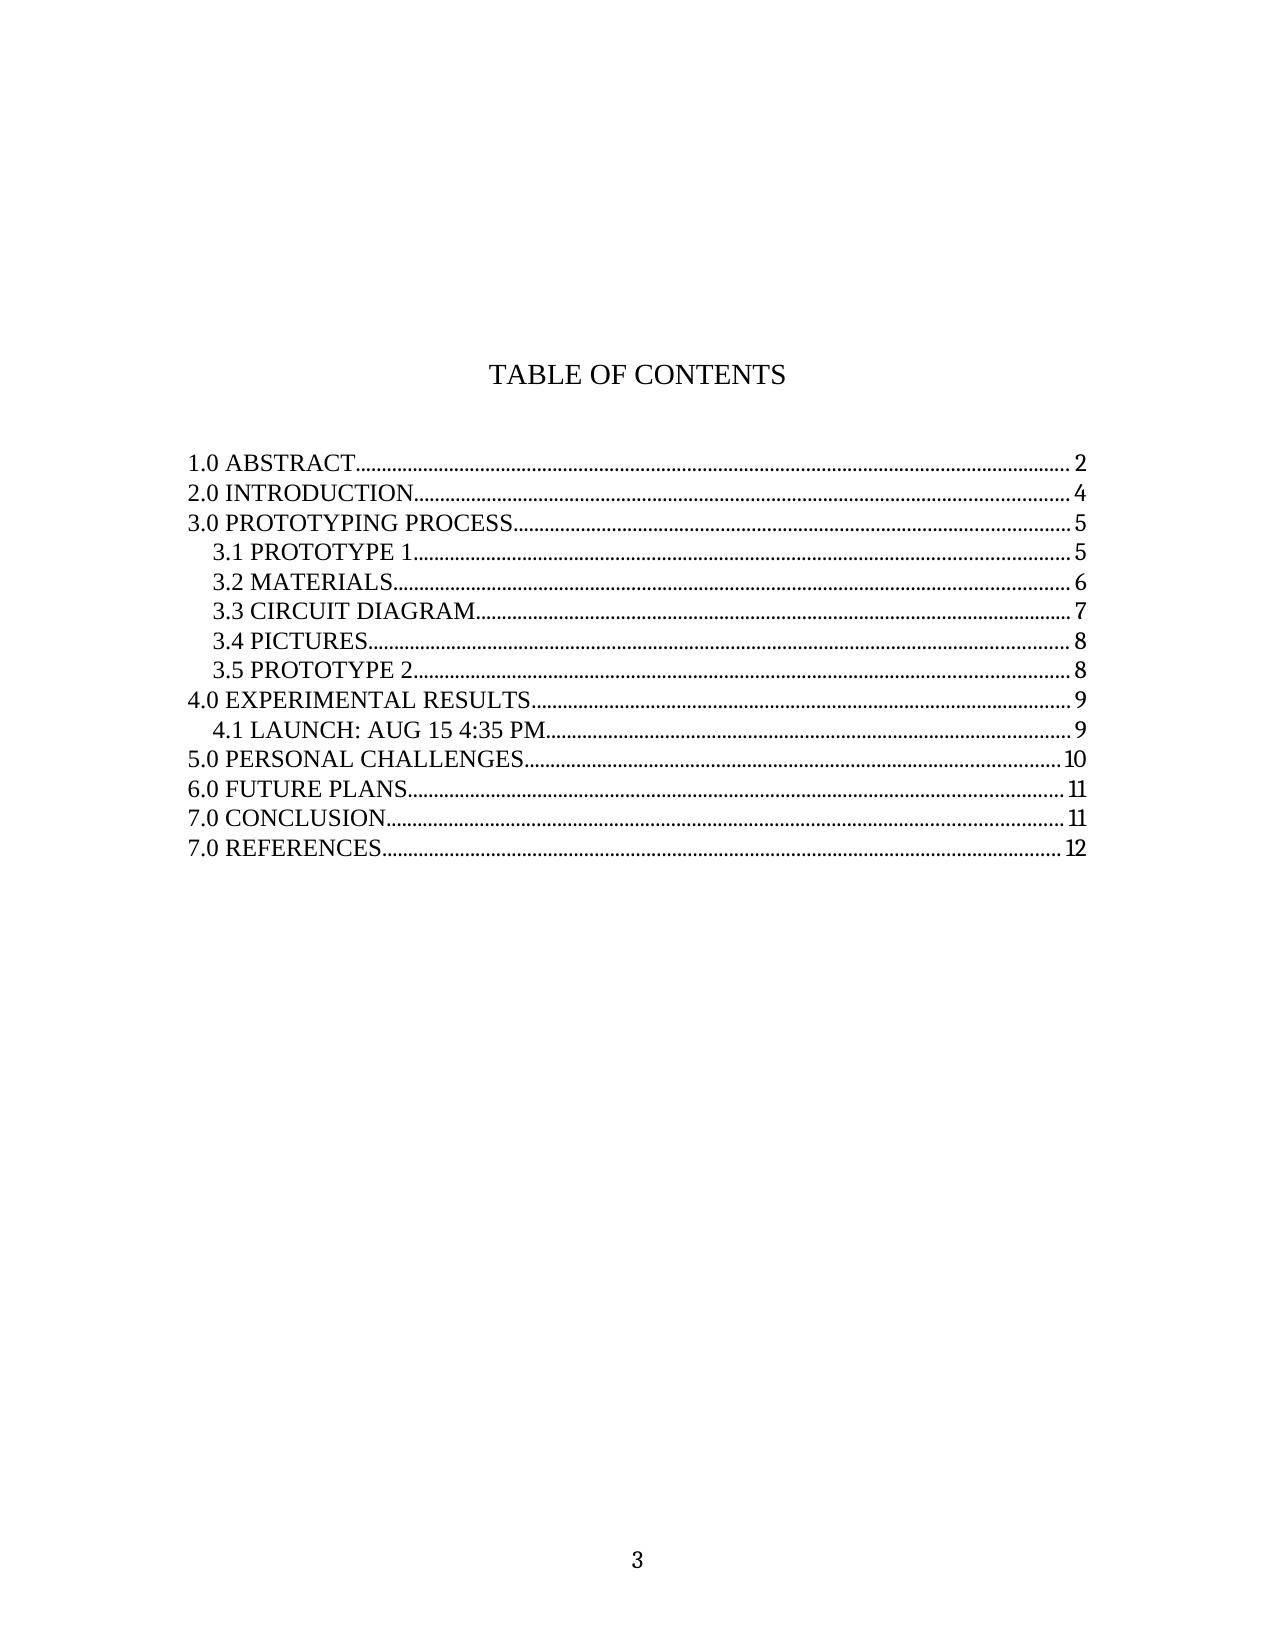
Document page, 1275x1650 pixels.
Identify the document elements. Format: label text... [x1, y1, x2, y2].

text 7.0 CONCLUSION 11 [187, 803, 1087, 833]
text 4.0 EXPERIMENTAL RESULTS 9 [187, 685, 1087, 715]
text 3.4 PICTURES 8 [212, 626, 1087, 656]
text 2.0 INTRODUCTION 4 [187, 478, 1087, 508]
text 3.3 CIRCUIT DIAGRAM 7 [212, 596, 1087, 626]
text 3.1 PROTOTYPE 1 5 [212, 537, 1087, 567]
text 3.2 MATERIALS 6 [212, 567, 1087, 596]
text 6.0 FUTURE PLANS 11 [187, 774, 1087, 803]
text 7.0 REFERENCES 12 [187, 833, 1087, 863]
text 3.5 PROTOTYPE 2 8 [212, 656, 1087, 685]
text 5.0 PERSONAL CHALLENGES 10 [187, 744, 1087, 774]
text 1.0 ABSTRACT 2 [187, 448, 1087, 478]
text TABLE OF CONTENTS [187, 357, 1087, 391]
text 3.0 PROTOTYPING PROCESS 5 [187, 508, 1087, 537]
text 4.1 LAUNCH: AUG 15 4:35 PM 9 [212, 715, 1087, 744]
